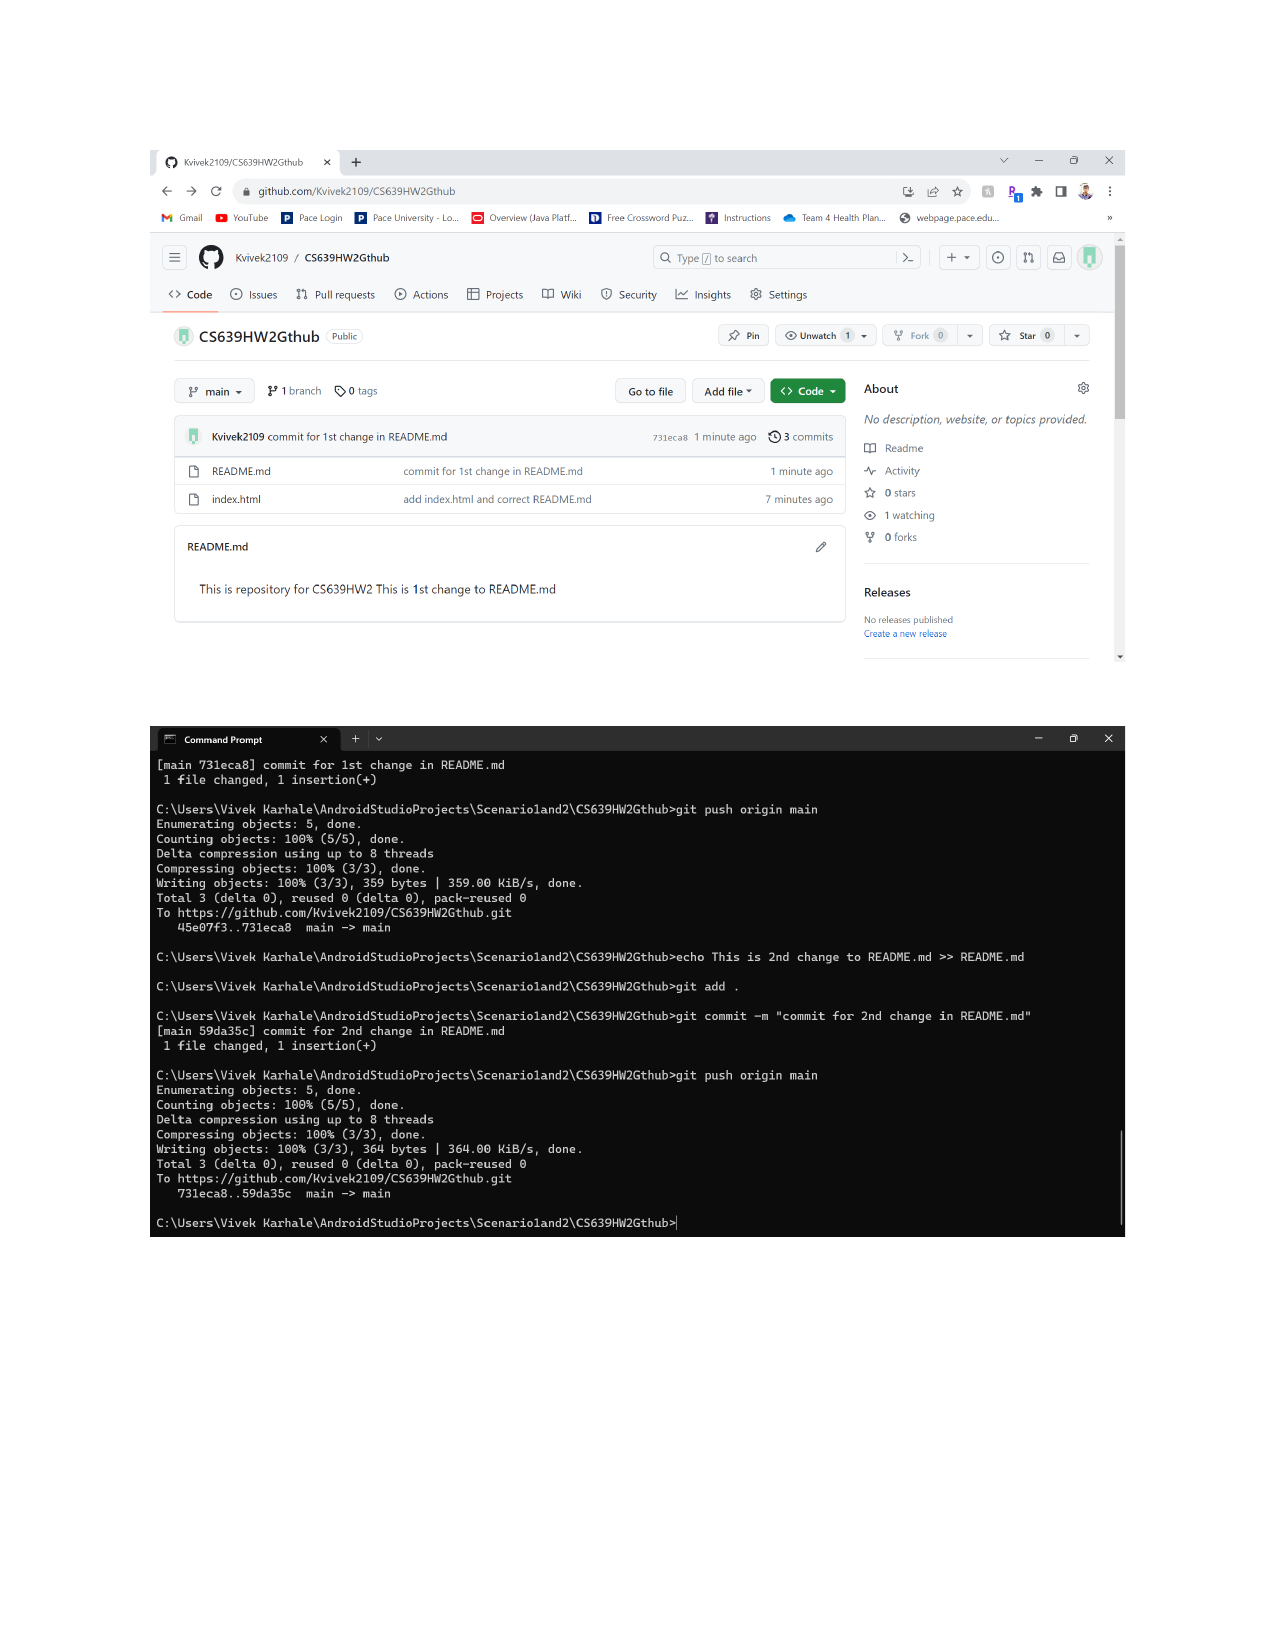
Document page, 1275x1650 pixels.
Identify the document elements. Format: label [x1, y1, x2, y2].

picture [150, 150, 1125, 662]
picture [150, 726, 1125, 1237]
